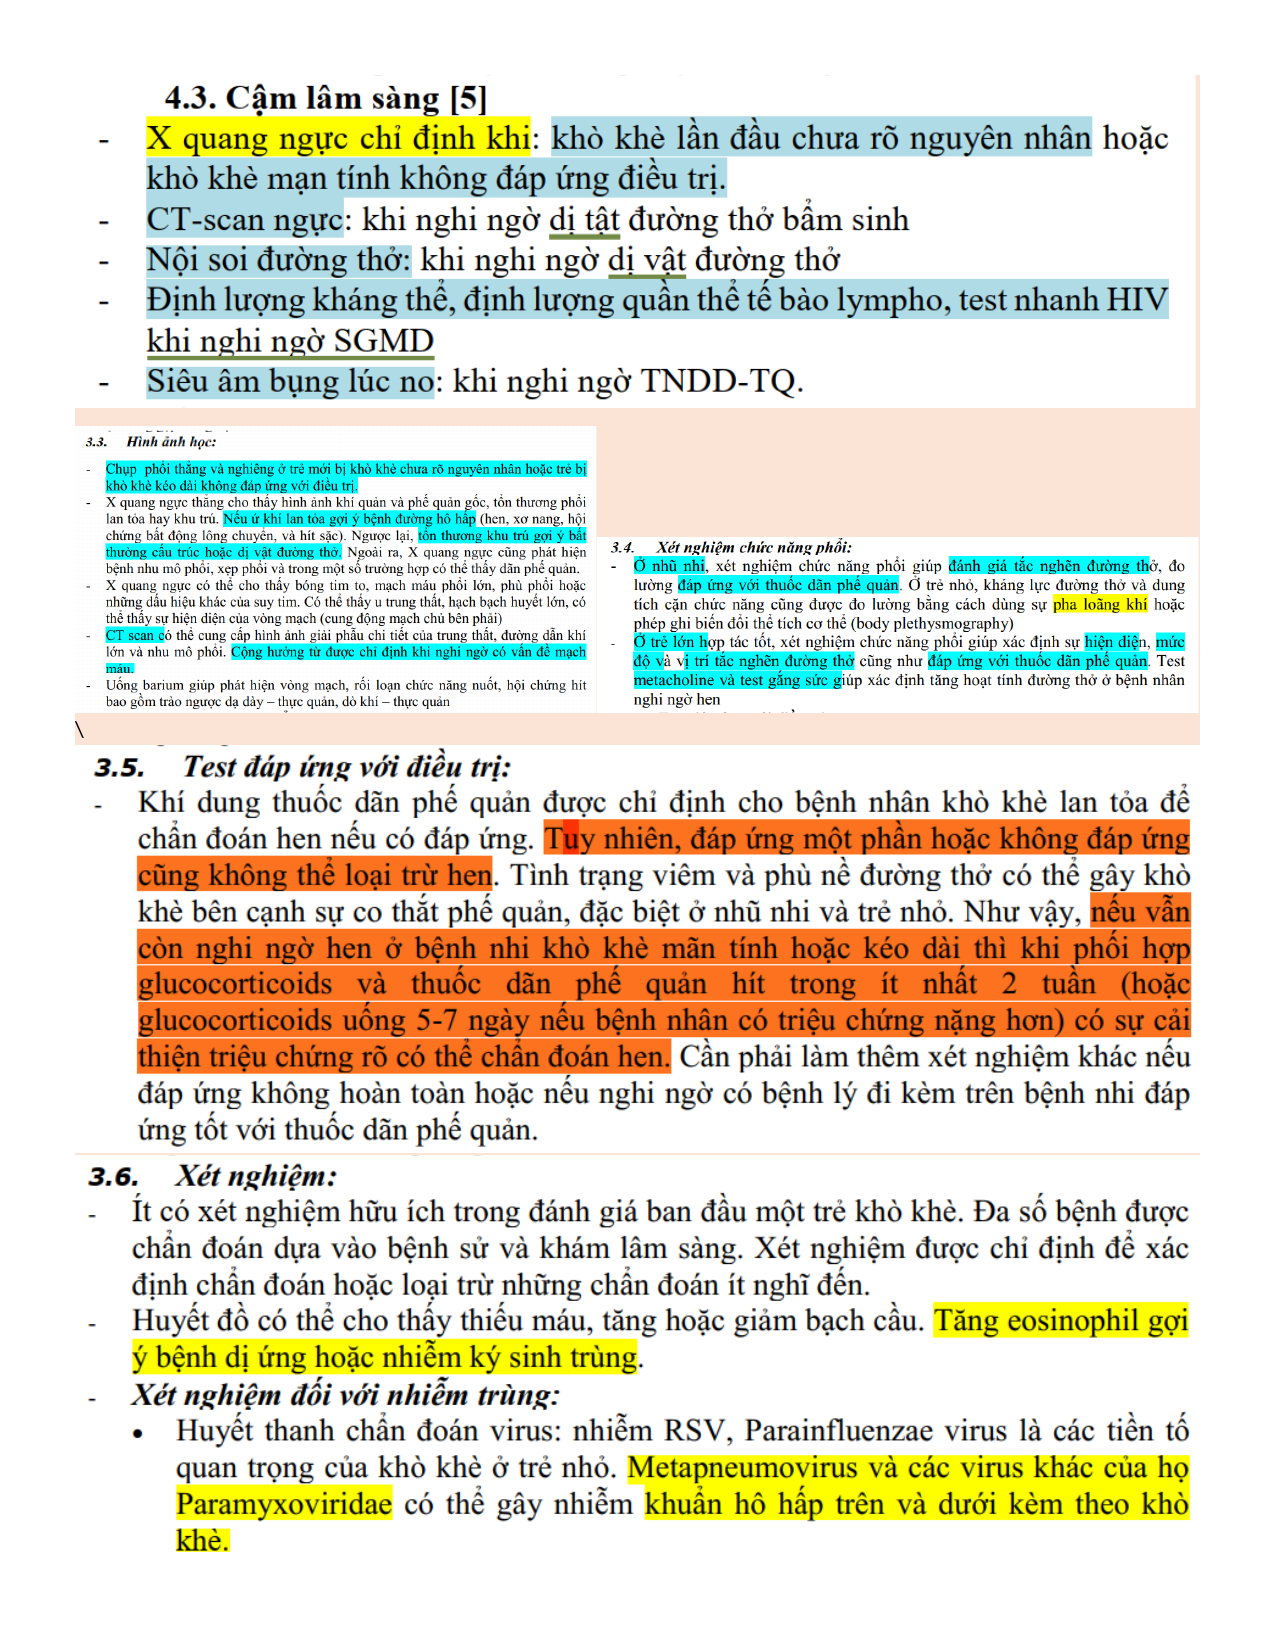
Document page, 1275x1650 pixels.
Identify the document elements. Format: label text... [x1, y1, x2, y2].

picture [75, 426, 1199, 713]
picture [75, 1155, 1200, 1563]
picture [75, 745, 1200, 1153]
picture [75, 75, 1196, 408]
